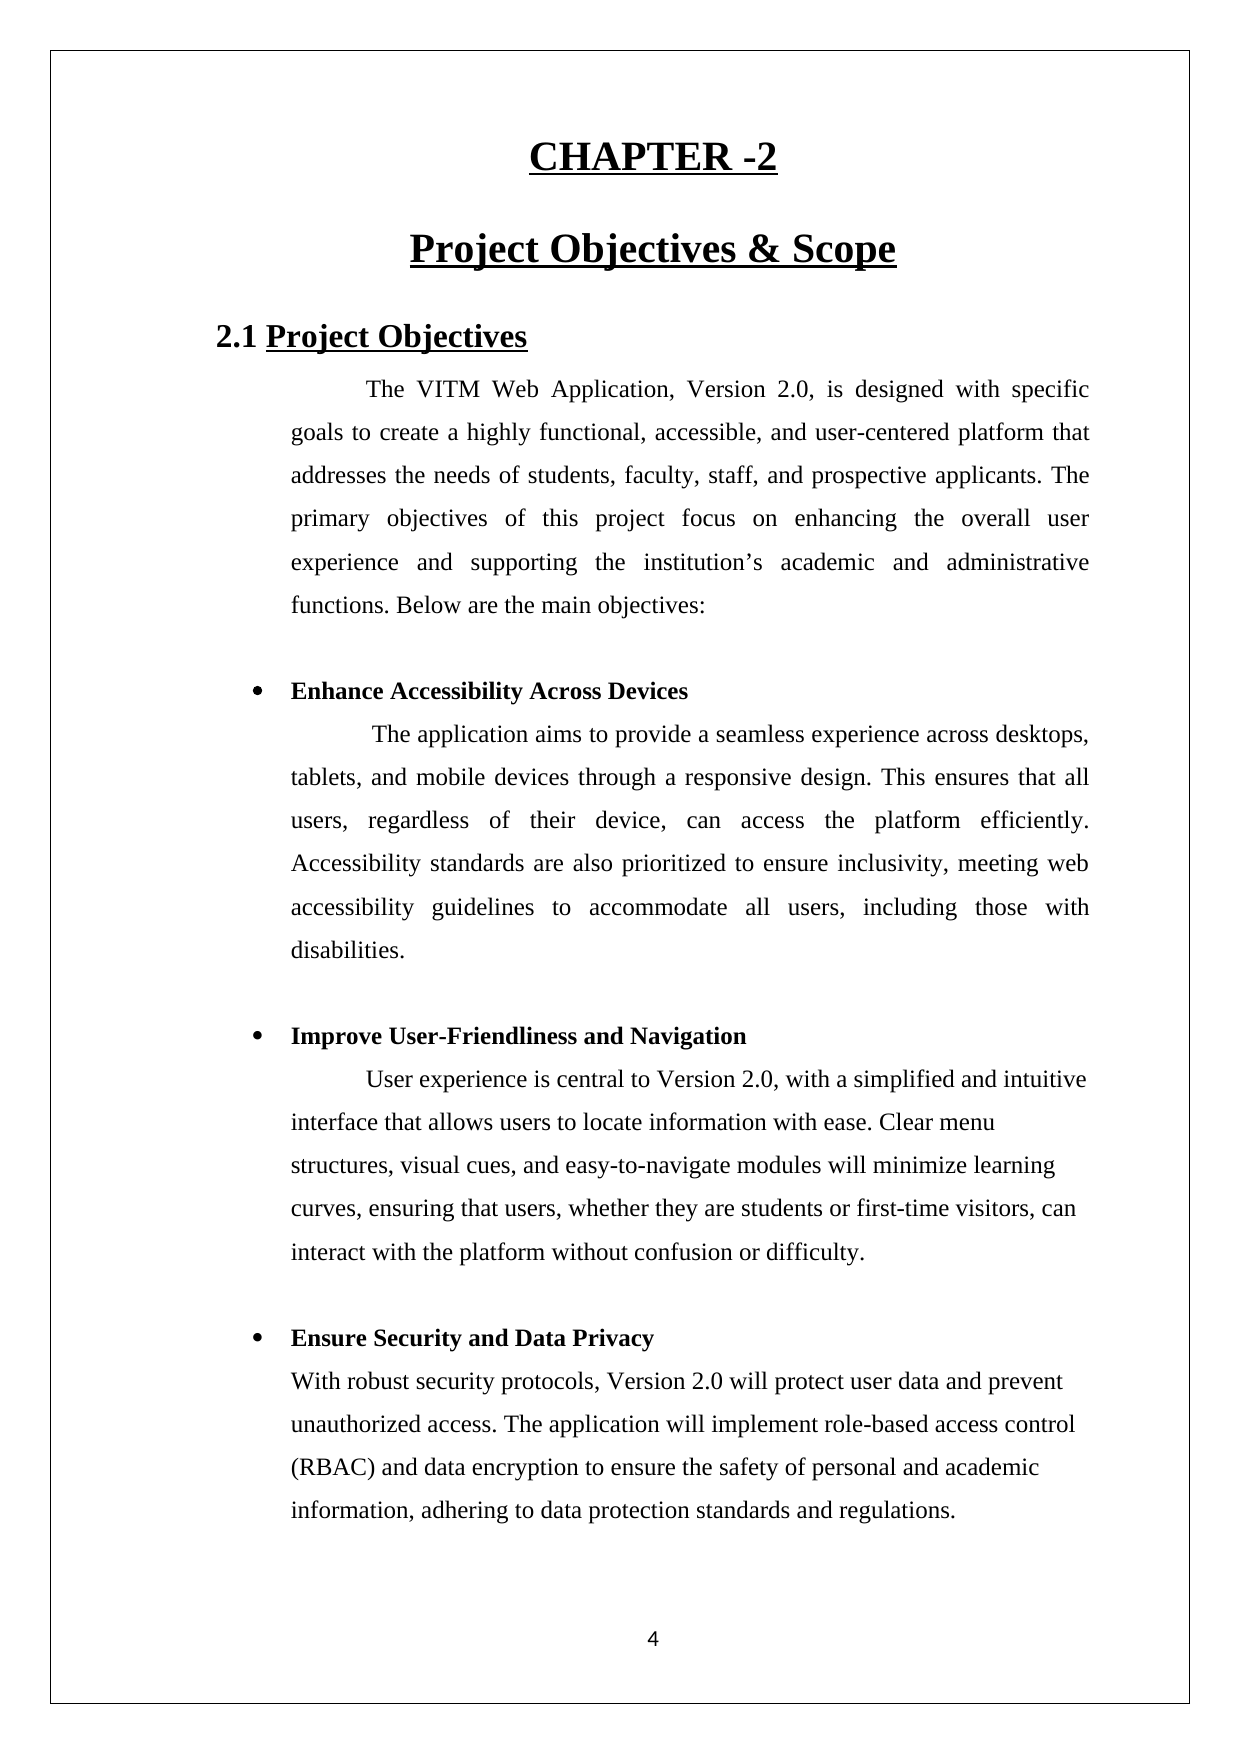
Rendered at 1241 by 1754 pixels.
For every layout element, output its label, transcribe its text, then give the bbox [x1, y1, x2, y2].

text Project Objectives & Scope [216, 224, 1090, 272]
list Ensure Security and Data Privacy With robust security protocols, Version 2.0 will protect user data and prevent unauthorized access. The application will implement role-based access control (RBAC) and data encryption to ensure the safety of personal and academic information, adhering to data protection standards and regulations. [253, 1323, 1090, 1524]
list Improve User-Friendliness and Navigation User experience is central to Version 2.0, with a simplified and intuitive interface that allows users to locate information with ease. Clear menu structures, visual cues, and easy-to-navigate modules will minimize learning curves, ensuring that users, whether they are students or first-time visitors, can interact with the platform without confusion or difficulty. [253, 1021, 1090, 1265]
list The VITM Web Application, Version 2.0, is designed with specific goals to create a highly functional, accessible, and user-centered platform that addresses the needs of students, faculty, staff, and prospective applicants. The primary objectives of this project focus on enhancing the overall user experience and supporting the institution’s academic and administrative functions. Below are the main objectives: [291, 374, 1090, 618]
list Enhance Accessibility Across Devices [253, 676, 1090, 705]
list The application aims to provide a seamless experience across desktops, tablets, and mobile devices through a responsive design. This ensures that all users, regardless of their device, can access the platform efficiently. Accessibility standards are also prioritized to ensure inclusivity, meeting web accessibility guidelines to accommodate all users, including those with disabilities. [291, 719, 1090, 963]
text 2.1 Project Objectives [216, 317, 1090, 355]
text CHAPTER -2 [216, 131, 1090, 179]
